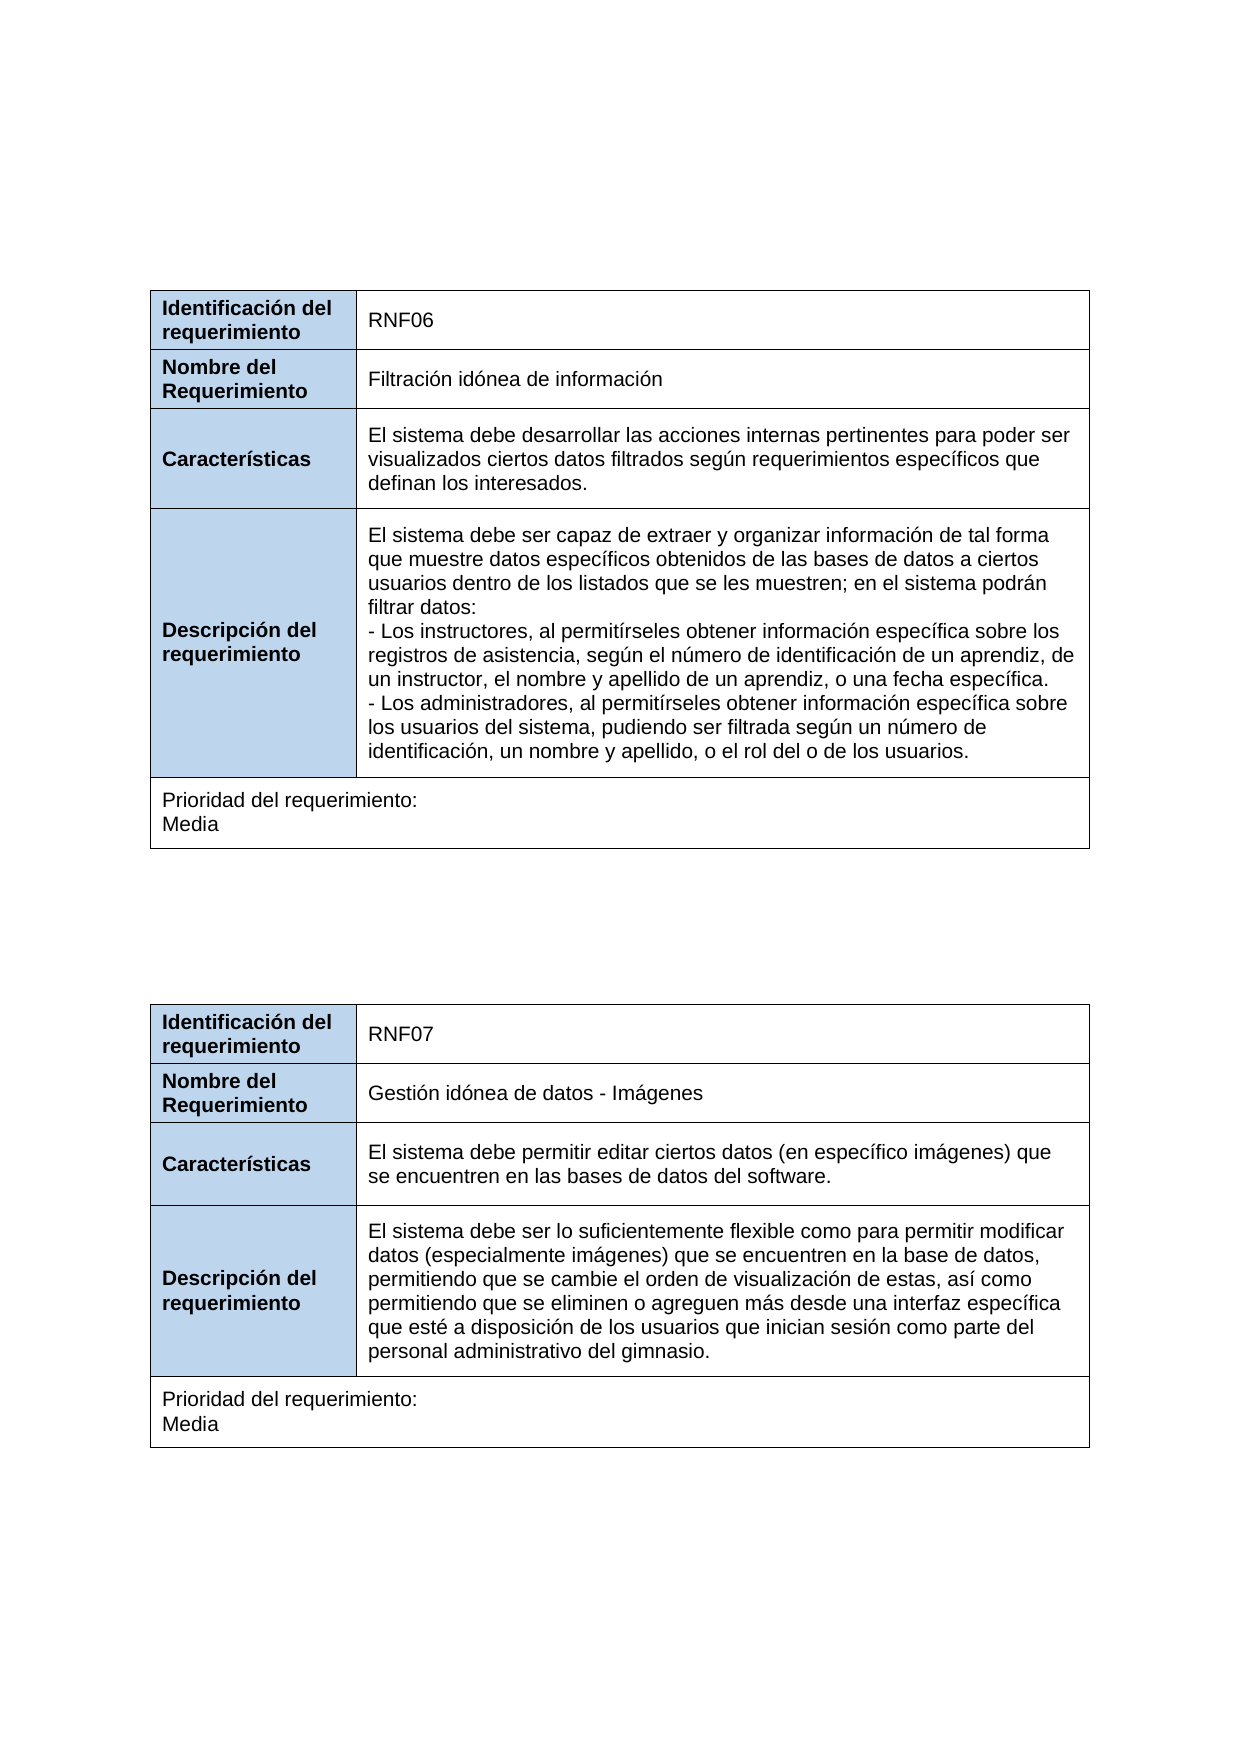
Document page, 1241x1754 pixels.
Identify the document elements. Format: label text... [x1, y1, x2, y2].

table_cell El sistema debe desarrollar las acciones internas pertinentes para poder ser visualizados ciertos datos filtrados según requerimientos específicos que definan los interesados. [357, 409, 1089, 508]
table_cell El sistema debe ser lo suficientemente flexible como para permitir modificar datos (especialmente imágenes) que se encuentren en la base de datos, permitiendo que se cambie el orden de visualización de estas, así como permitiendo que se eliminen o agreguen más desde una interfaz específica que esté a disposición de los usuarios que inician sesión como parte del personal administrativo del gimnasio. [357, 1206, 1089, 1376]
table_header Identificación del requerimiento [151, 1005, 356, 1063]
table_cell El sistema debe ser capaz de extraer y organizar información de tal forma que muestre datos específicos obtenidos de las bases de datos a ciertos usuarios dentro de los listados que se les muestren; en el sistema podrán filtrar datos: - Los instructores, al permitírseles obtener información específica sobre los registros de asistencia, según el número de identificación de un aprendiz, de un instructor, el nombre y apellido de un aprendiz, o una fecha específica. - Los administradores, al permitírseles obtener información específica sobre los usuarios del sistema, pudiendo ser filtrada según un número de identificación, un nombre y apellido, o el rol del o de los usuarios. [357, 509, 1089, 777]
table_header RNF07 [357, 1005, 1089, 1063]
table_cell Prioridad del requerimiento: Media [151, 1377, 1089, 1447]
table_cell Nombre del Requerimiento [151, 350, 356, 408]
table_header Identificación del requerimiento [151, 291, 356, 349]
table_cell Gestión idónea de datos - Imágenes [357, 1064, 1089, 1122]
table_cell Prioridad del requerimiento: Media [151, 778, 1089, 848]
table_cell Descripción del requerimiento [151, 509, 356, 777]
table_cell Nombre del Requerimiento [151, 1064, 356, 1122]
table_cell Características [151, 409, 356, 508]
table_cell Descripción del requerimiento [151, 1206, 356, 1376]
table_cell El sistema debe permitir editar ciertos datos (en específico imágenes) que se encuentren en las bases de datos del software. [357, 1123, 1089, 1205]
table_header RNF06 [357, 291, 1089, 349]
table_cell Filtración idónea de información [357, 350, 1089, 408]
table_cell Características [151, 1123, 356, 1205]
